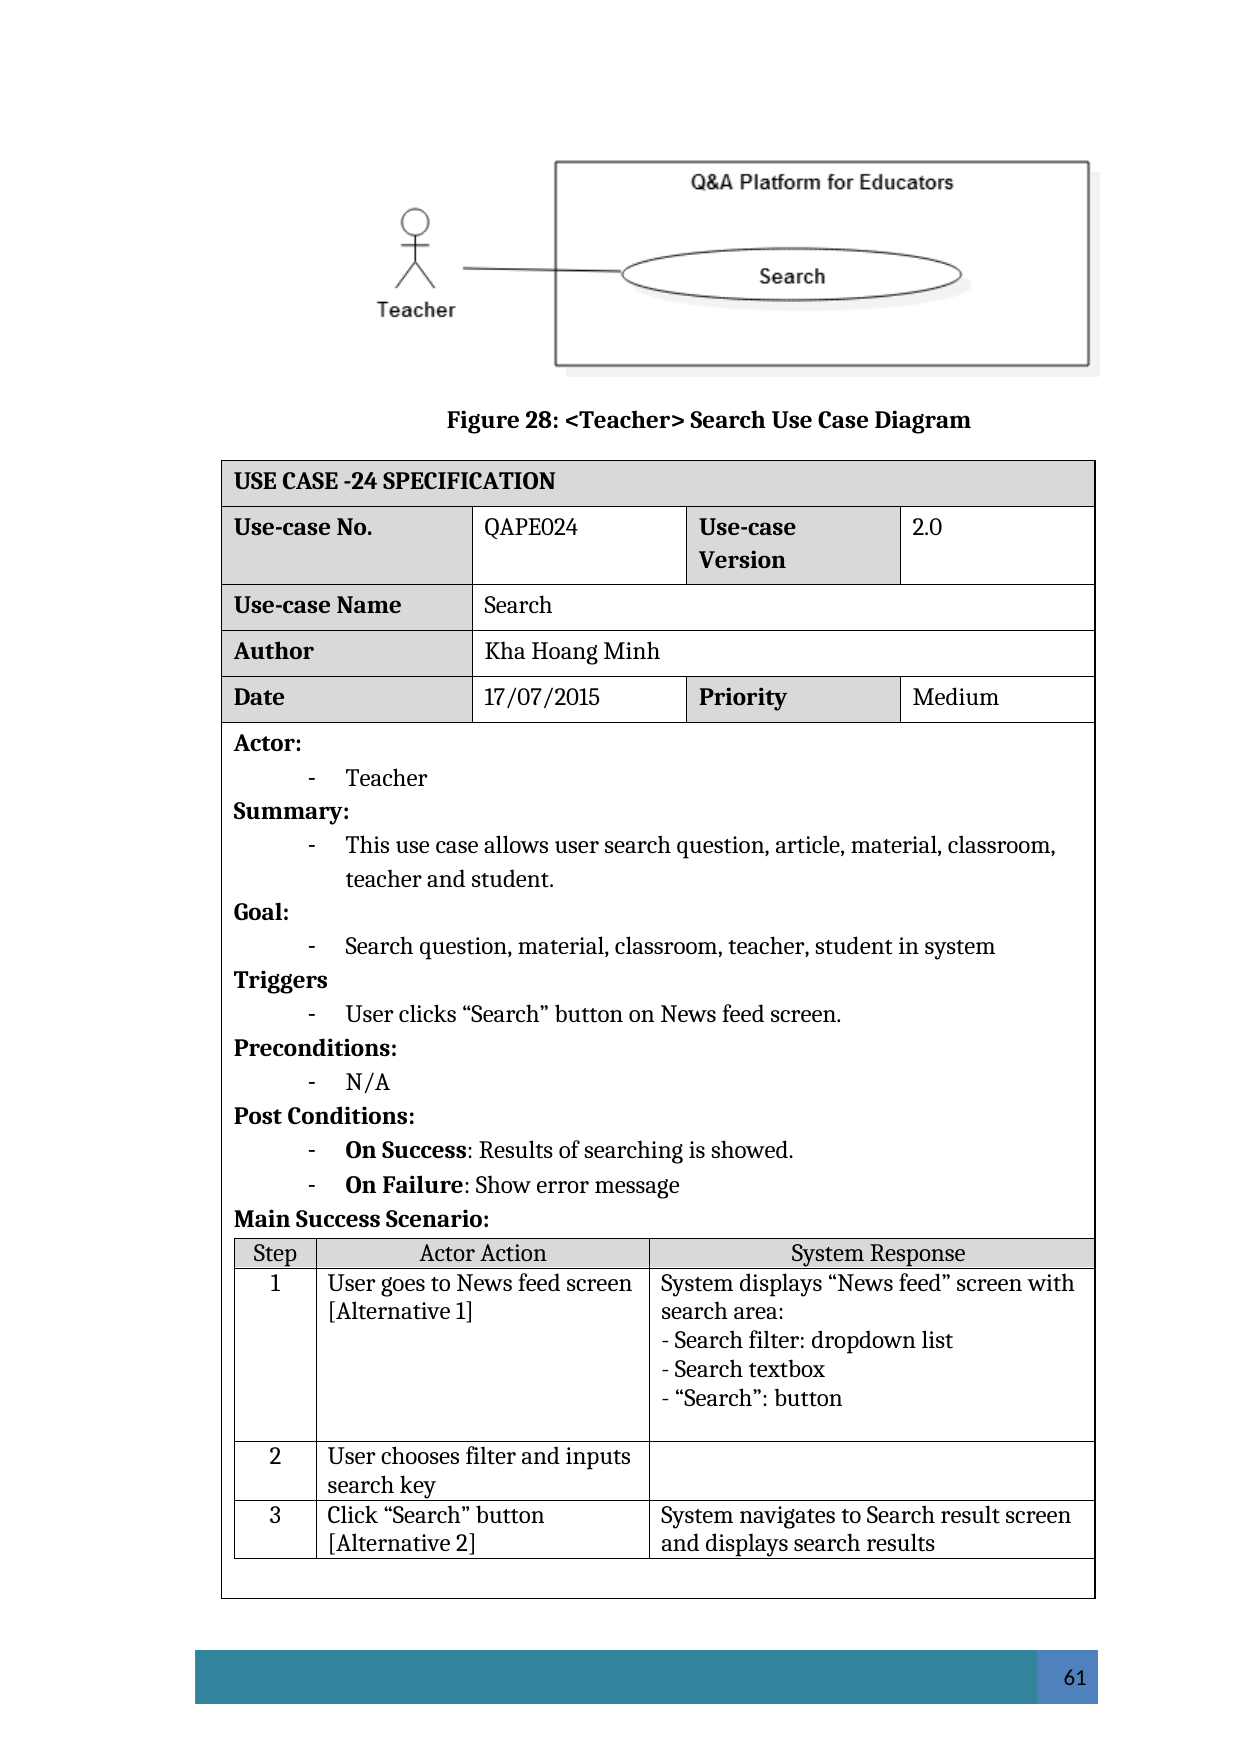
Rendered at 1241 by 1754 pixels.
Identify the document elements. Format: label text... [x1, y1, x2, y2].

table_cell 2.0 [901, 507, 1094, 584]
table_cell Use-case Version [687, 507, 900, 584]
table_cell 17/07/2015 [473, 677, 686, 722]
table_cell Priority [687, 677, 900, 722]
table_cell Use-case Name [222, 585, 472, 630]
table_cell Use-case No. [222, 507, 472, 584]
table_cell Author [222, 631, 472, 676]
table_cell Kha Hoang Minh [473, 631, 1094, 676]
table_cell Date [222, 677, 472, 722]
text Figure 28: <Teacher> Search Use Case Diagram [372, 406, 1122, 435]
table_cell Search [473, 585, 1094, 630]
table_header USE CASE -24 SPECIFICATION [222, 461, 1094, 506]
picture [354, 147, 1103, 381]
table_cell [222, 723, 1094, 1598]
table_cell Medium [901, 677, 1094, 722]
table_cell QAPE024 [473, 507, 686, 584]
